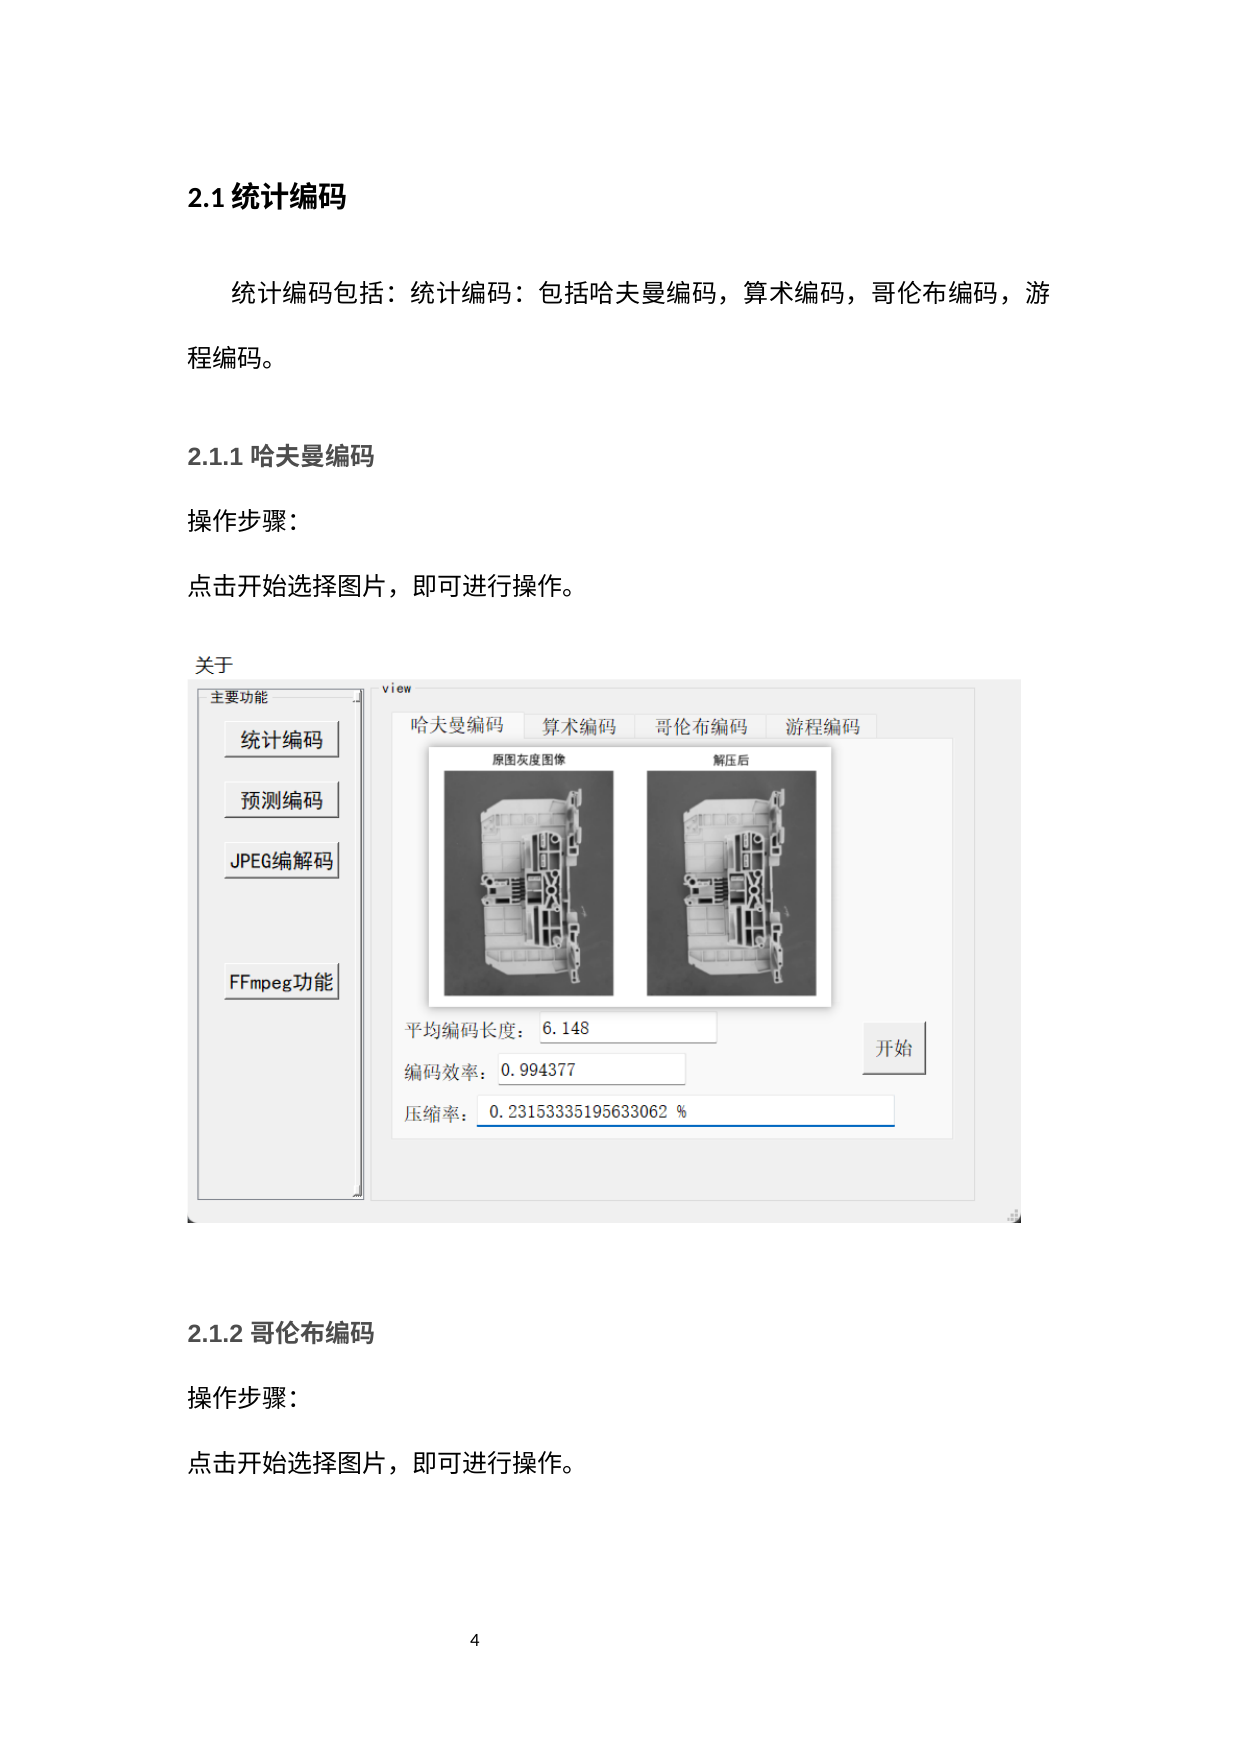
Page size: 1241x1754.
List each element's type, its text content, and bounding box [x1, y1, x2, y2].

list 操作步骤： [187, 487, 1053, 552]
list 点击开始选择图片，即可进行操作。 [187, 1429, 1053, 1494]
list 点击开始选择图片，即可进行操作。 [187, 552, 1053, 617]
list 2.1.1 哈夫曼编码 [187, 422, 1053, 487]
list 2.1统计编码 [187, 162, 1053, 227]
picture [187, 649, 1021, 1223]
list 2.1.2 哥伦布编码 [187, 1299, 1053, 1364]
list 操作步骤： [187, 1364, 1053, 1429]
list 统计编码包括：统计编码：包括哈夫曼编码，算术编码，哥伦布编码，游程编码。 [187, 259, 1053, 389]
